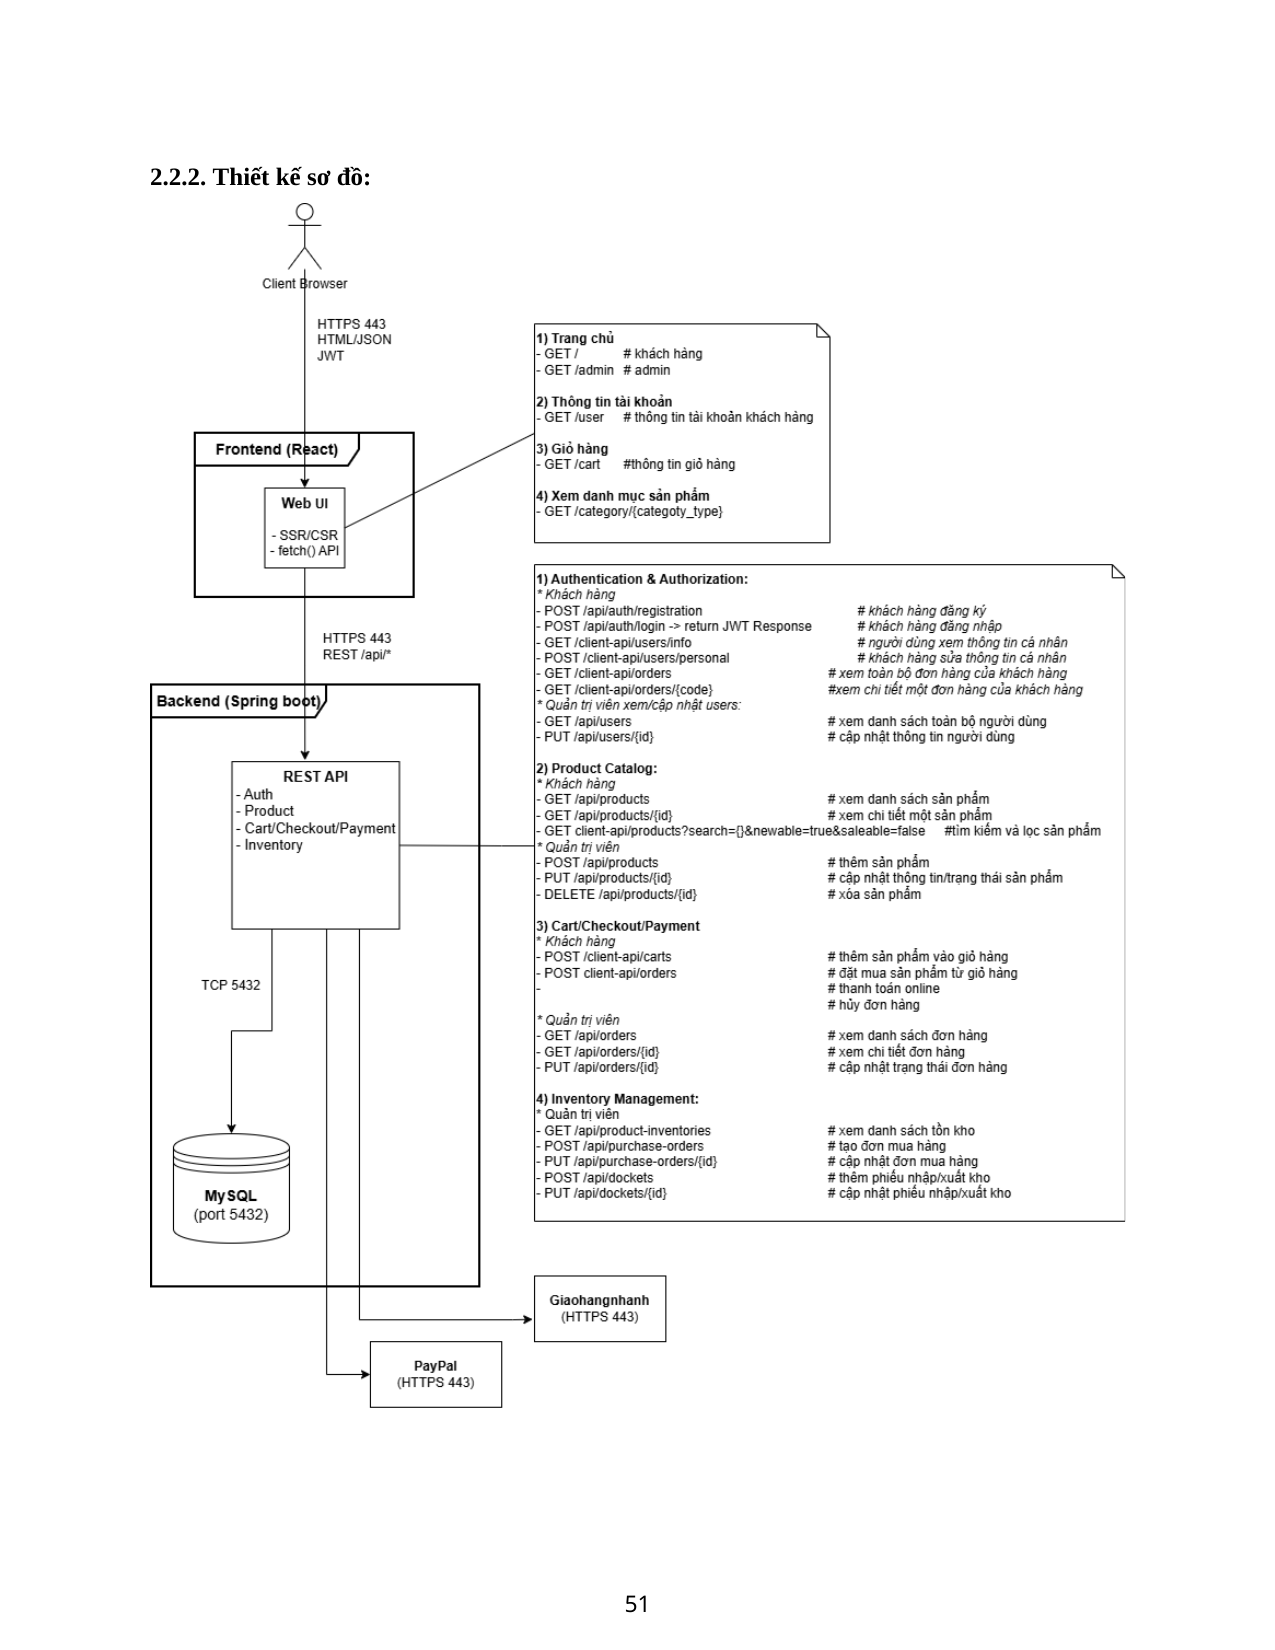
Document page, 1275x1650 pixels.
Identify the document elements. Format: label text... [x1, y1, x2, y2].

picture [150, 203, 1125, 1409]
text 2.2.2. Thiết kế sơ đồ: [150, 162, 1125, 191]
